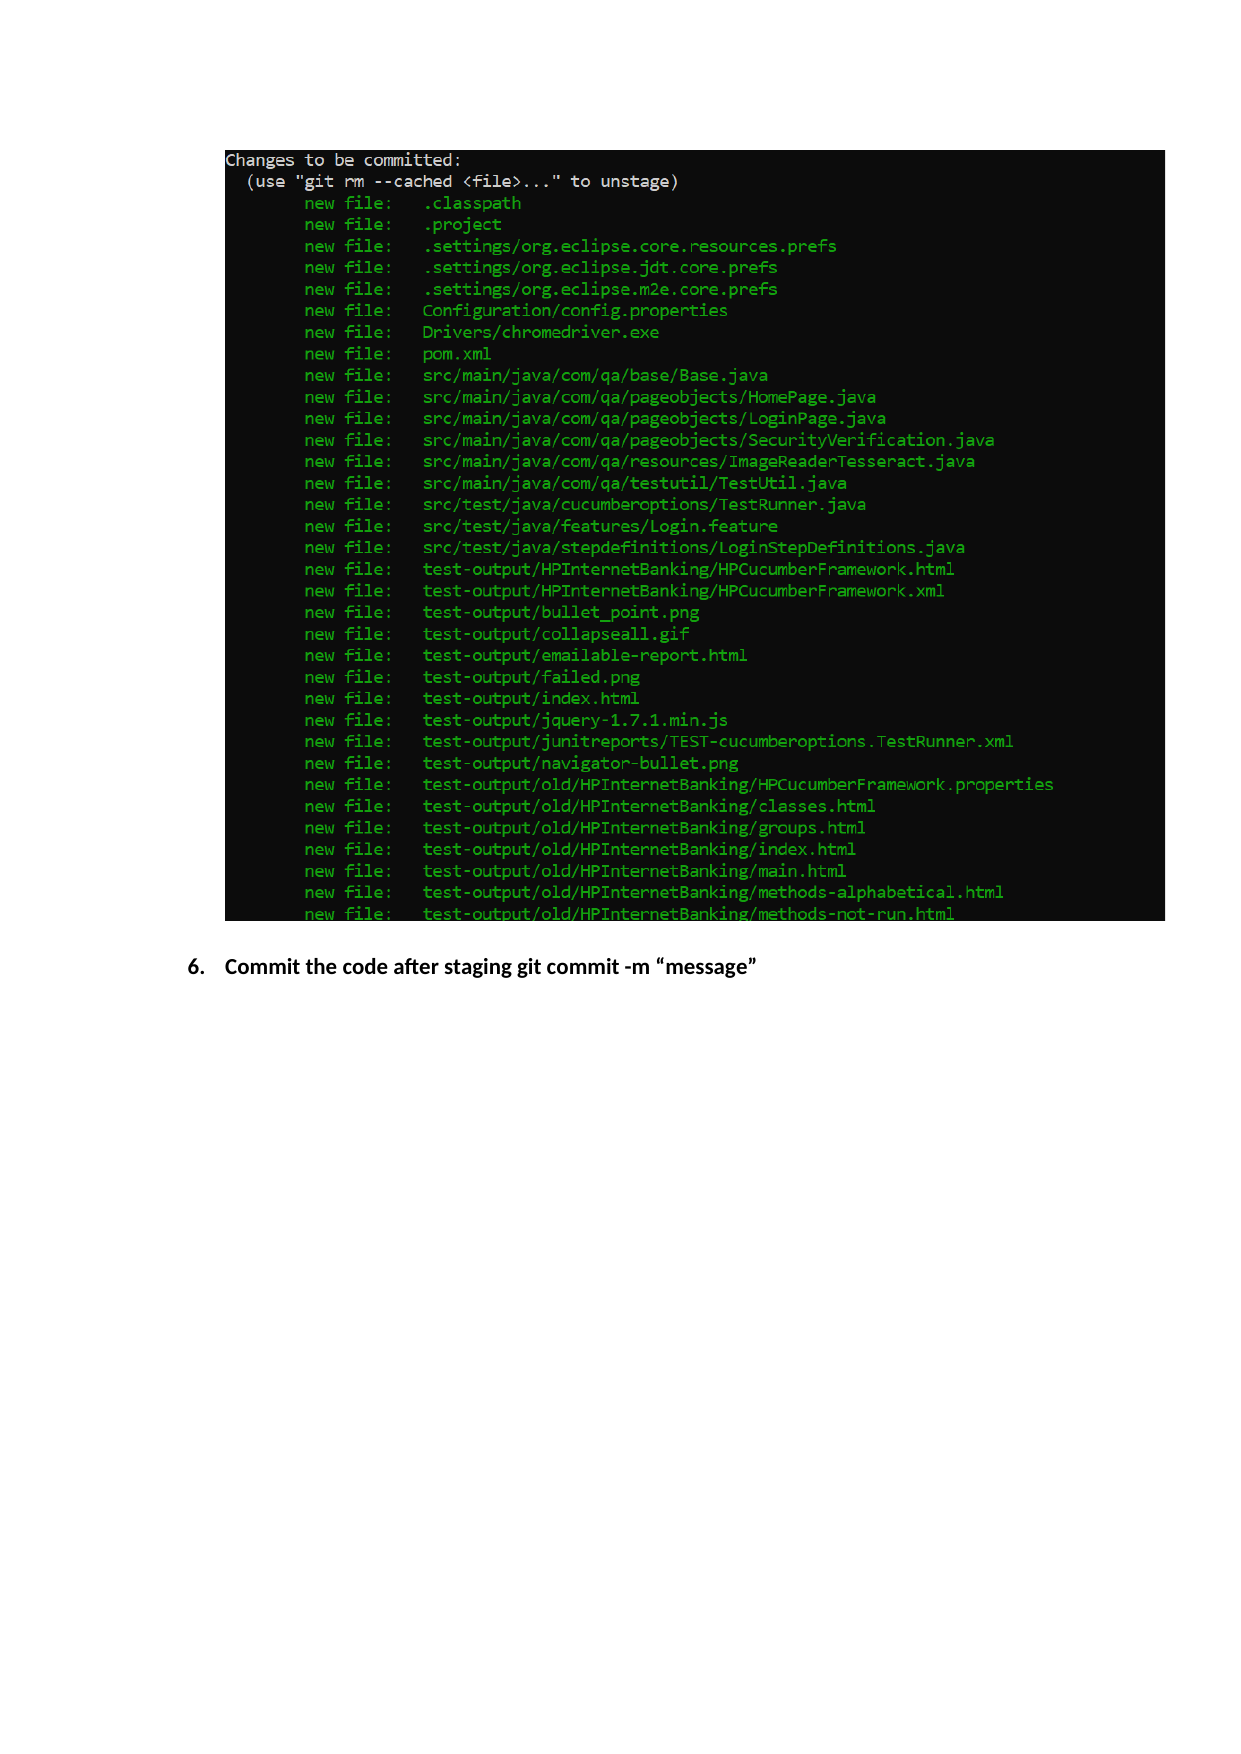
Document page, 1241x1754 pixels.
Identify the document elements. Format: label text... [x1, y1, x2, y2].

list Commit the code after staging git commit -m “message” [187, 952, 1090, 981]
picture [225, 150, 1166, 921]
